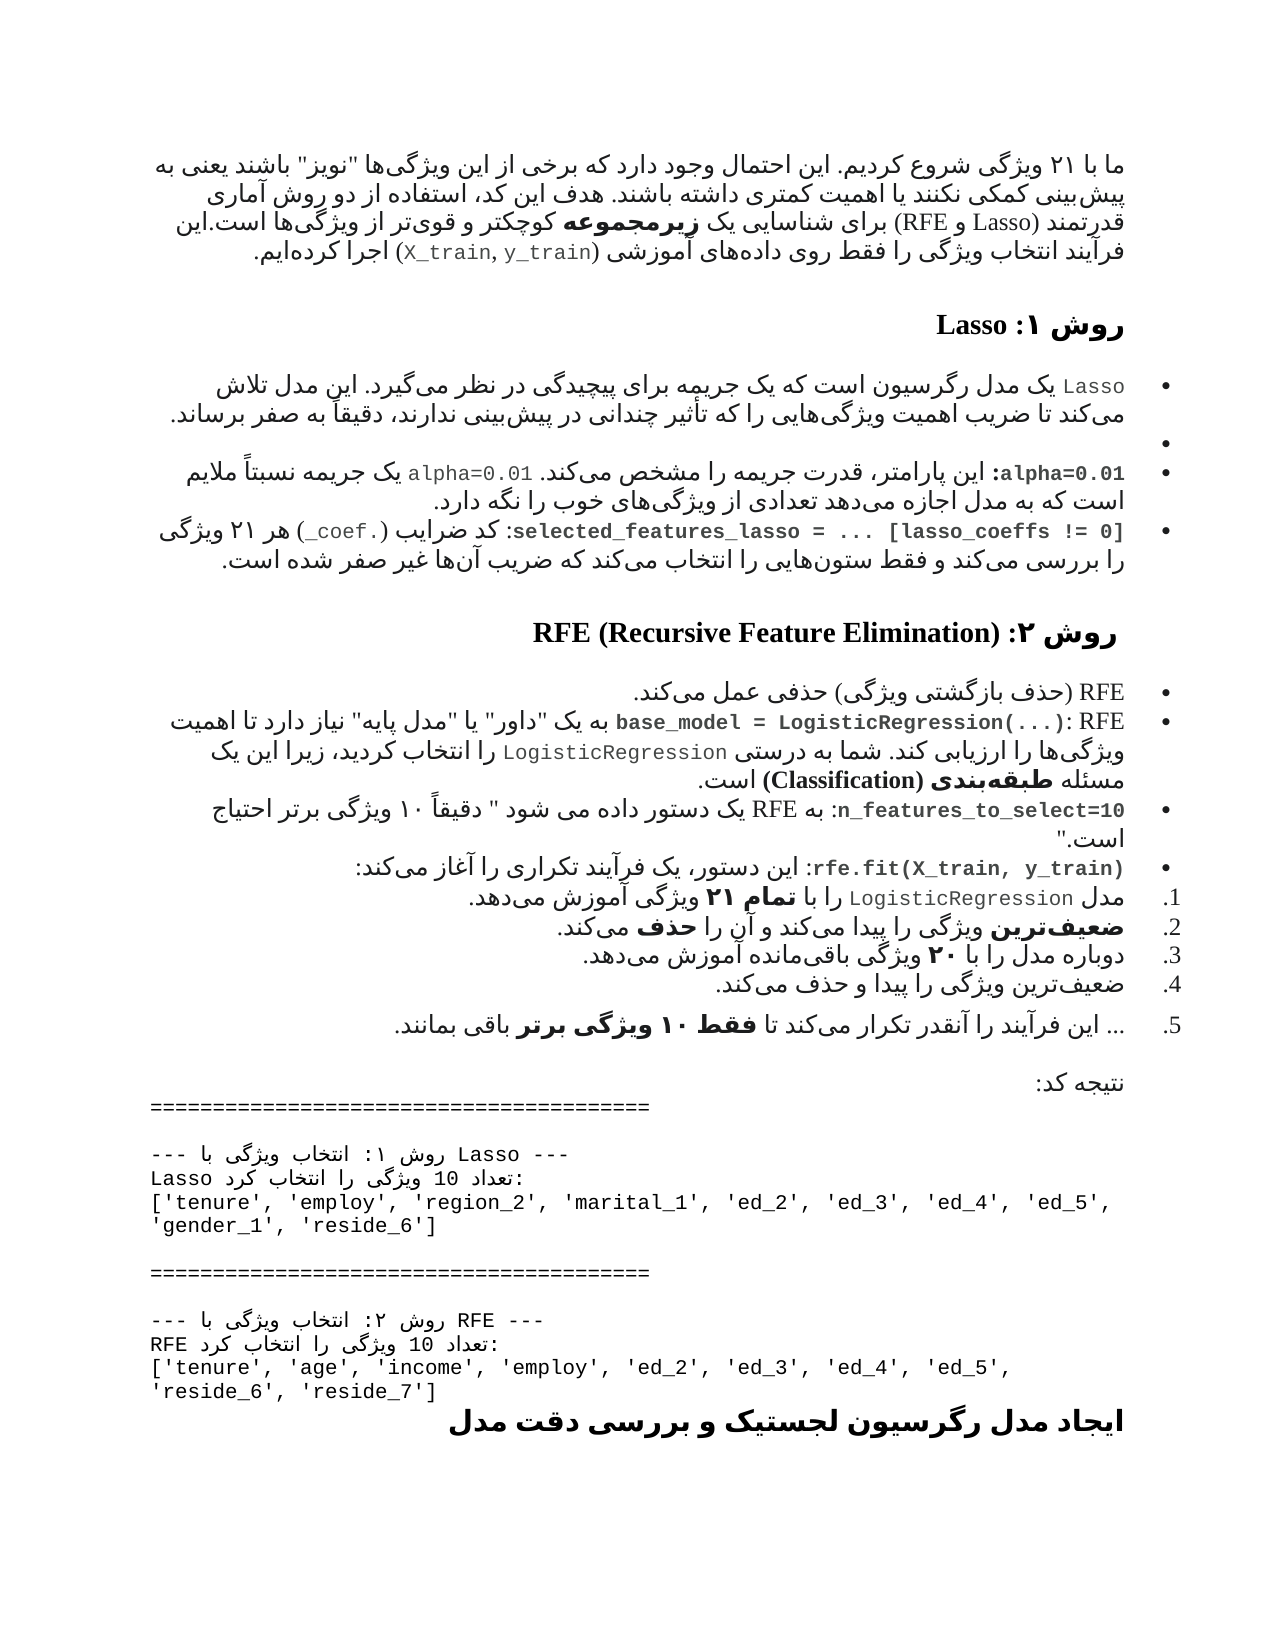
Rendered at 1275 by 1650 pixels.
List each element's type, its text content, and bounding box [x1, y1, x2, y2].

list ضعیف‌ترین ویژگی را پیدا می‌کند و آن را حذف می‌کند. [150, 912, 1162, 940]
list دوباره مدل را با ۲۰ ویژگی باقی‌مانده آموزش می‌دهد. [150, 940, 1162, 969]
list n_features_to_select=10: به RFE یک دستور داده می شود " دقیقاً ۱۰ ویژگی برتر احتیاج است." [150, 794, 1162, 852]
text ======================================== [150, 1097, 1125, 1121]
text روش ۲: RFE (Recursive Feature Elimination) [150, 615, 1125, 648]
text ['tenure', 'age', 'income', 'employ', 'ed_2', 'ed_3', 'ed_4', 'ed_5', 'reside_6', 'reside_7'] [150, 1357, 1125, 1404]
text RFE تعداد 10 ویژگی را انتخاب کرد: [150, 1333, 1125, 1357]
text Lasso تعداد 10 ویژگی را انتخاب کرد: [150, 1168, 1125, 1192]
text روش ۱: Lasso [150, 307, 1125, 341]
text ['tenure', 'employ', 'region_2', 'marital_1', 'ed_2', 'ed_3', 'ed_4', 'ed_5', 'gender_1', 'reside_6'] [150, 1192, 1125, 1239]
list selected_features_lasso = ... [lasso_coeffs != 0]: کد ضرایب (.coef_) هر ۲۱ ویژگی را بررسی می‌کند و فقط ستون‌هایی را انتخاب می‌کند که ضریب آن‌ها غیر صفر شده است. [150, 515, 1162, 573]
list Lasso یک مدل رگرسیون است که یک جریمه برای پیچیدگی در نظر می‌گیرد. این مدل تلاش می‌کند تا ضریب اهمیت ویژگی‌هایی را که تأثیر چندانی در پیش‌بینی ندارند، دقیقاً به صفر برساند. [150, 370, 1162, 428]
text --- روش ۲: انتخاب ویژگی با RFE --- [150, 1310, 1125, 1333]
text ایجاد مدل رگرسیون لجستیک و بررسی دقت مدل [150, 1404, 1125, 1438]
list rfe.fit(X_train, y_train): این دستور، یک فرآیند تکراری را آغاز می‌کند: [150, 852, 1162, 882]
text ما با ۲۱ ویژگی شروع کردیم. این احتمال وجود دارد که برخی از این ویژگی‌ها "نویز" باشند یعنی به پیش‌بینی کمکی نکنند یا اهمیت کمتری داشته باشند. هدف این کد، استفاده از دو روش آماری قدرتمند (Lasso و RFE) برای شناسایی یک زیرمجموعه کوچکتر و قوی‌تر از ویژگی‌ها است.این فرآیند انتخاب ویژگی را فقط روی داده‌های آموزشی (X_train, y_train) اجرا کرده‌ایم. [150, 150, 1125, 266]
list ... این فرآیند را آنقدر تکرار می‌کند تا فقط ۱۰ ویژگی برتر باقی بمانند. [150, 1010, 1162, 1039]
list base_model = LogisticRegression(...): RFE به یک "داور" یا "مدل پایه" نیاز دارد تا اهمیت ویژگی‌ها را ارزیابی کند. شما به درستی LogisticRegression را انتخاب کردید، زیرا این یک مسئله طبقه‌بندی (Classification) است. [150, 706, 1162, 794]
list ضعیف‌ترین ویژگی را پیدا و حذف می‌کند. [150, 969, 1162, 998]
text نتیجه کد: [150, 1068, 1125, 1097]
list مدل LogisticRegression را با تمام ۲۱ ویژگی آموزش می‌دهد. [150, 882, 1162, 912]
text --- روش ۱: انتخاب ویژگی با Lasso --- [150, 1144, 1125, 1168]
list alpha=0.01: این پارامتر، قدرت جریمه را مشخص می‌کند. alpha=0.01 یک جریمه نسبتاً ملایم است که به مدل اجازه می‌دهد تعدادی از ویژگی‌های خوب را نگه دارد. [150, 457, 1162, 515]
text ======================================== [150, 1263, 1125, 1286]
list RFE (حذف بازگشتی ویژگی) حذفی عمل می‌کند. [150, 677, 1162, 706]
